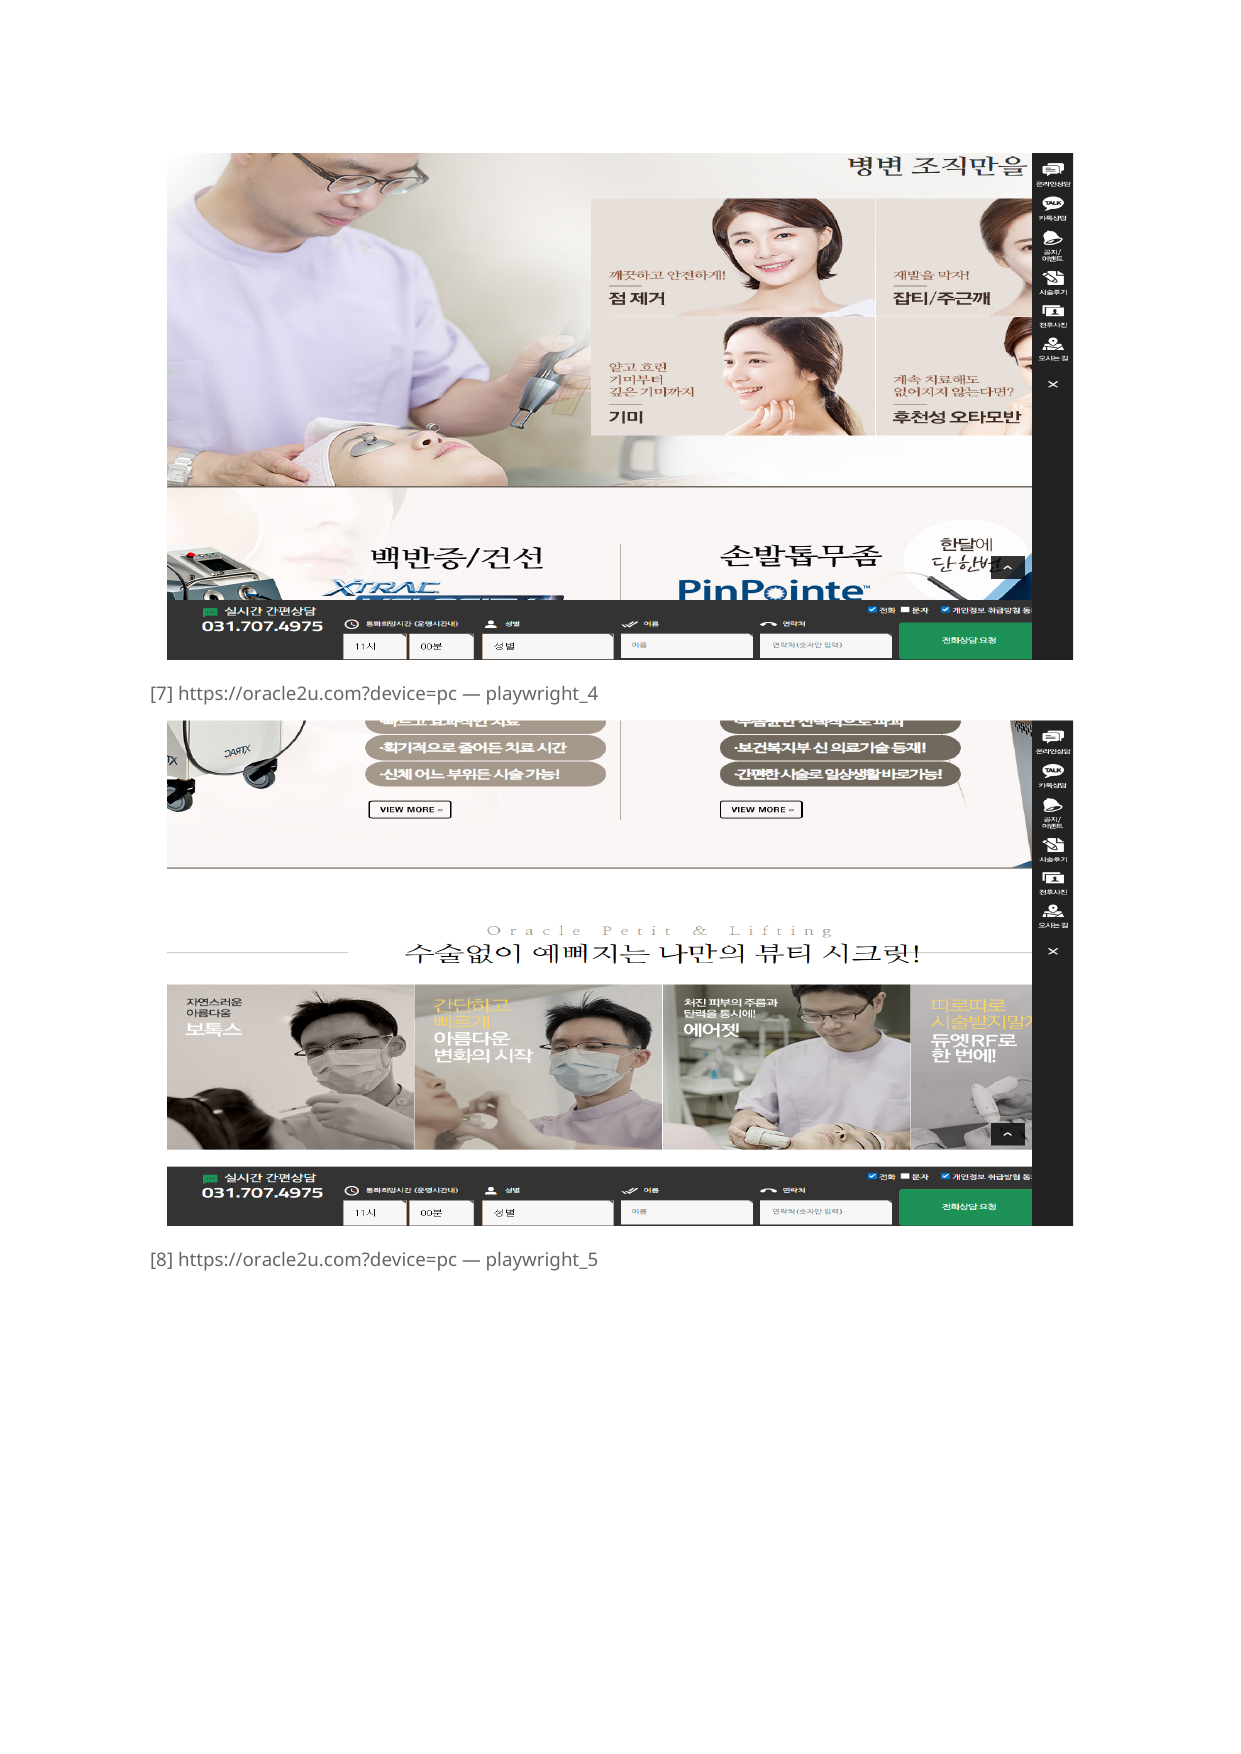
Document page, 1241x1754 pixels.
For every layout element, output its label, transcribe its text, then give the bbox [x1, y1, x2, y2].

picture [167, 150, 1074, 660]
text [7] https://oracle2u.com?device=pc — playwright_4 [150, 680, 1090, 706]
picture [167, 716, 1074, 1226]
text [8] https://oracle2u.com?device=pc — playwright_5 [150, 1246, 1090, 1272]
